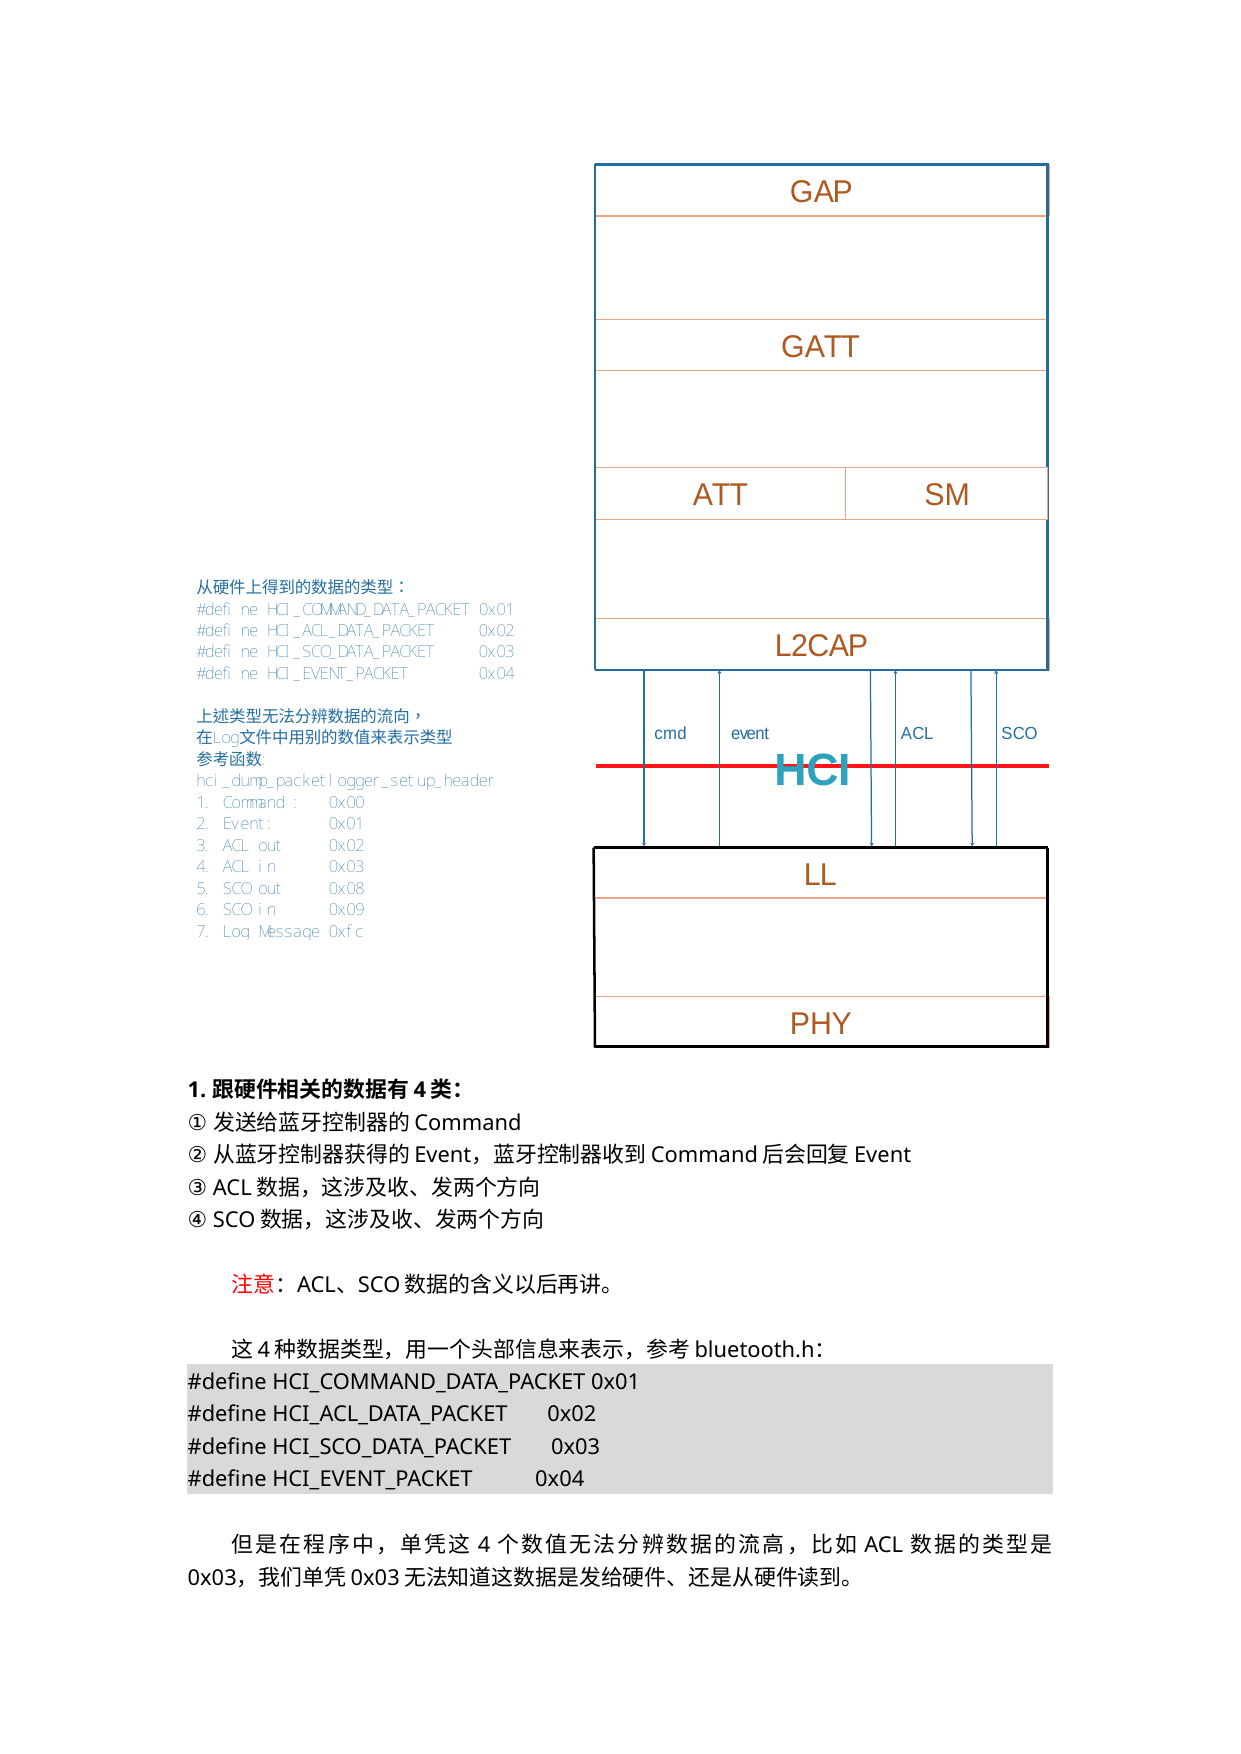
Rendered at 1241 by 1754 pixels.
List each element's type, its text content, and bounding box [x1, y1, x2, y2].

text #define HCI_EVENT_PACKET 0x04 [187, 1462, 1053, 1494]
text #define HCI_SCO_DATA_PACKET 0x03 [187, 1429, 1053, 1462]
text #define HCI_COMMAND_DATA_PACKET 0x01 [187, 1364, 1053, 1397]
text 但是在程序中，单凭这4个数值无法分辨数据的流高，比如ACL数据的类型是0x03，我们单凭0x03无法知道这数据是发给硬件、还是从硬件读到。 [187, 1527, 1053, 1592]
text ③ ACL数据，这涉及收、发两个方向 [187, 1169, 1053, 1202]
text 这4种数据类型，用一个头部信息来表示，参考bluetooth.h： [187, 1332, 1053, 1364]
text 注意：ACL、SCO数据的含义以后再讲。 [187, 1267, 1053, 1299]
text #define HCI_ACL_DATA_PACKET 0x02 [187, 1397, 1053, 1429]
text ① 发送给蓝牙控制器的Command [187, 1104, 1053, 1137]
text ④ SCO数据，这涉及收、发两个方向 [187, 1202, 1053, 1234]
text ② 从蓝牙控制器获得的Event，蓝牙控制器收到Command后会回复Event [187, 1137, 1053, 1169]
text 1. 跟硬件相关的数据有4类： [187, 1072, 1053, 1104]
